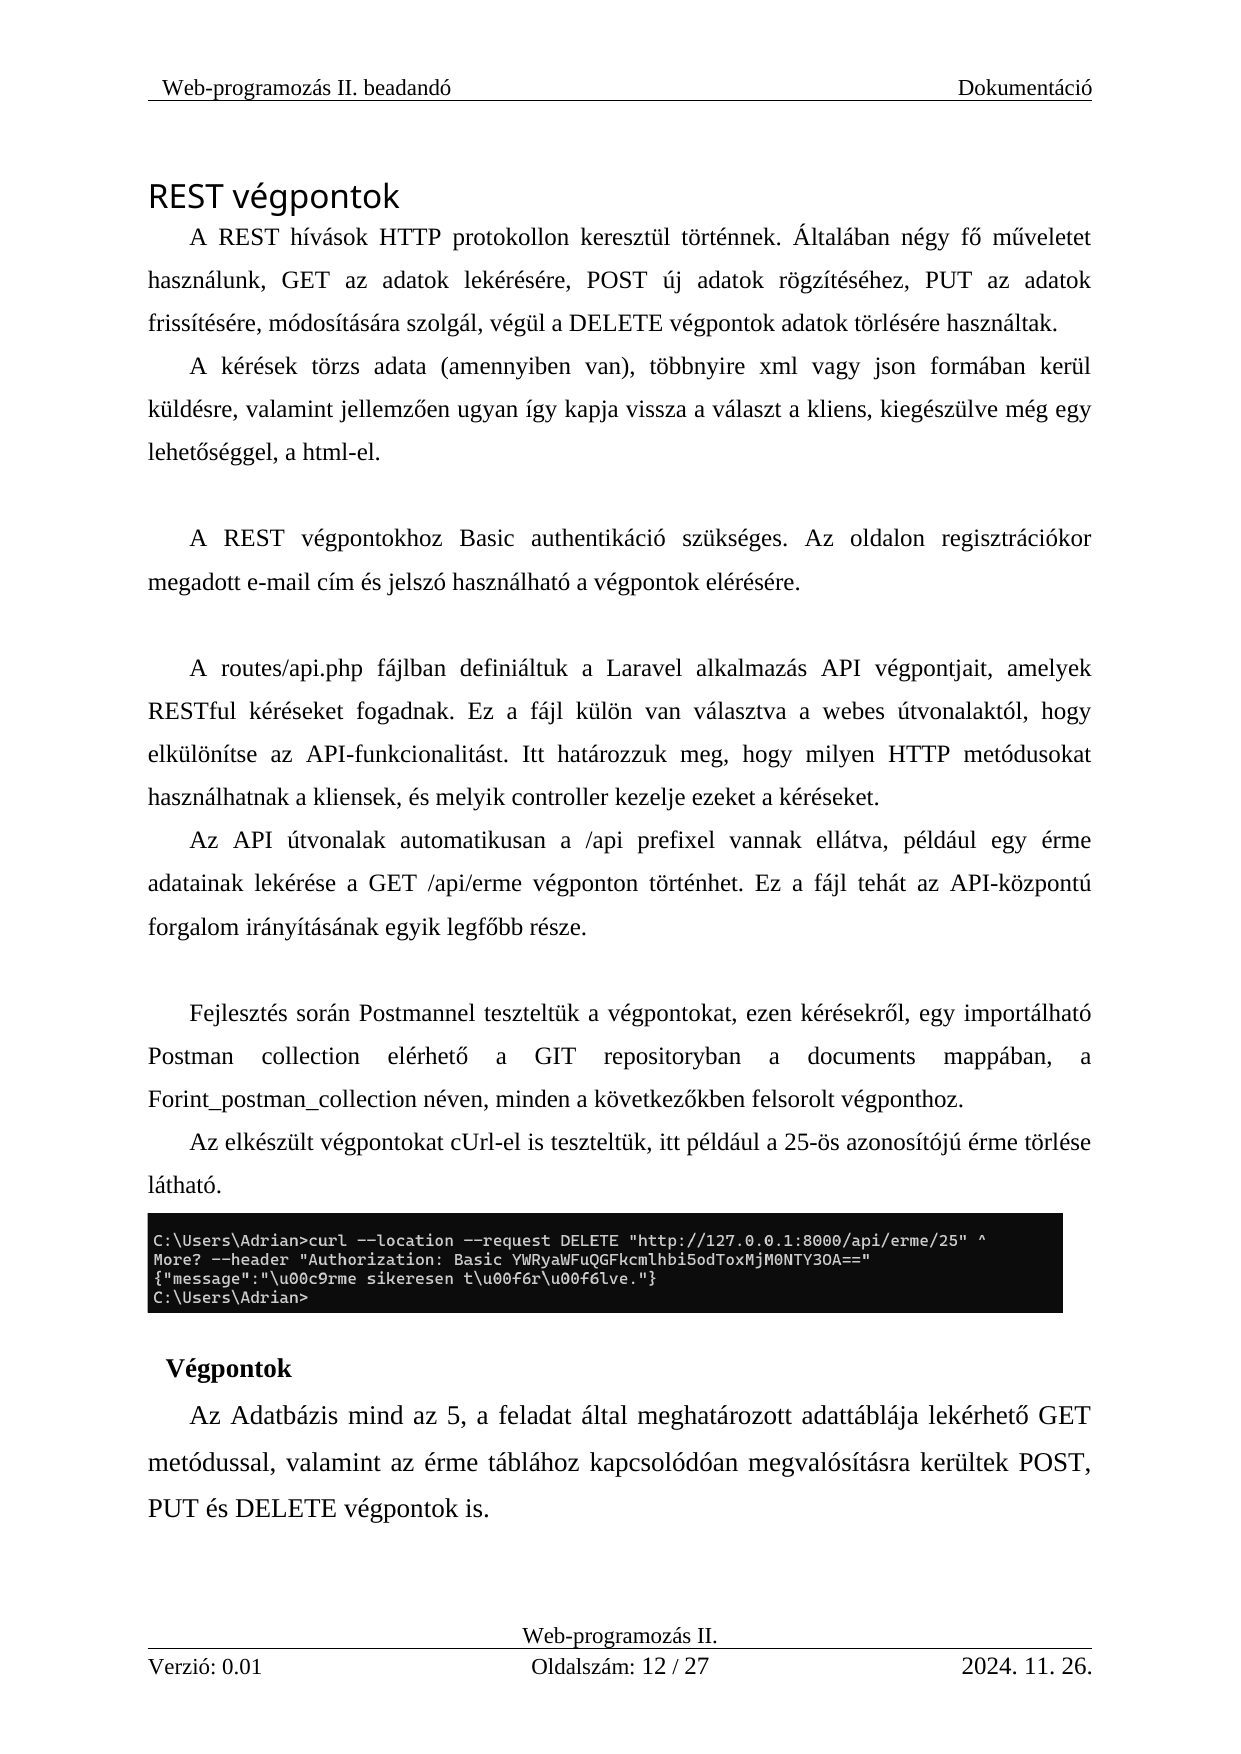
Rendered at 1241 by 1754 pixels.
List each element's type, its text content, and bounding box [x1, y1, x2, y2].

text Az Adatbázis mind az 5, a feladat által meghatározott adattáblája lekérhető GET metódussal, valamint az érme táblához kapcsolódóan megvalósításra kerültek POST, PUT és DELETE végpontok is. [148, 1399, 1092, 1523]
picture [147, 1213, 1063, 1313]
text Az elkészült végpontokat cUrl-el is teszteltük, itt például a 25-ös azonosítójú érme törlése látható. [148, 1127, 1092, 1199]
subtitle REST végpontok [148, 173, 1092, 218]
text A REST végpontokhoz Basic authentikáció szükséges. Az oldalon regisztrációkor megadott e-mail cím és jelszó használható a végpontok elérésére. [148, 523, 1092, 595]
text A kérések törzs adata (amennyiben van), többnyire xml vagy json formában kerül küldésre, valamint jellemzően ugyan így kapja vissza a választ a kliens, kiegészülve még egy lehetőséggel, a html-el. [148, 351, 1092, 466]
text Az API útvonalak automatikusan a /api prefixel vannak ellátva, például egy érme adatainak lekérése a GET /api/erme végponton történhet. Ez a fájl tehát az API-központú forgalom irányításának egyik legfőbb része. [148, 825, 1092, 940]
text A routes/api.php fájlban definiáltuk a Laravel alkalmazás API végpontjait, amelyek RESTful kéréseket fogadnak. Ez a fájl külön van választva a webes útvonalaktól, hogy elkülönítse az API-funkcionalitást. Itt határozzuk meg, hogy milyen HTTP metódusokat használhatnak a kliensek, és melyik controller kezelje ezeket a kéréseket. [148, 653, 1092, 811]
text A REST hívások HTTP protokollon keresztül történnek. Általában négy fő műveletet használunk, GET az adatok lekérésére, POST új adatok rögzítéséhez, PUT az adatok frissítésére, módosítására szolgál, végül a DELETE végpontok adatok törlésére használtak. [148, 222, 1092, 337]
list Végpontok [165, 1352, 1092, 1383]
text Fejlesztés során Postmannel teszteltük a végpontokat, ezen kérésekről, egy importálható Postman collection elérhető a GIT repositoryban a documents mappában, a Forint_postman_collection néven, minden a következőkben felsorolt végponthoz. [148, 998, 1092, 1113]
